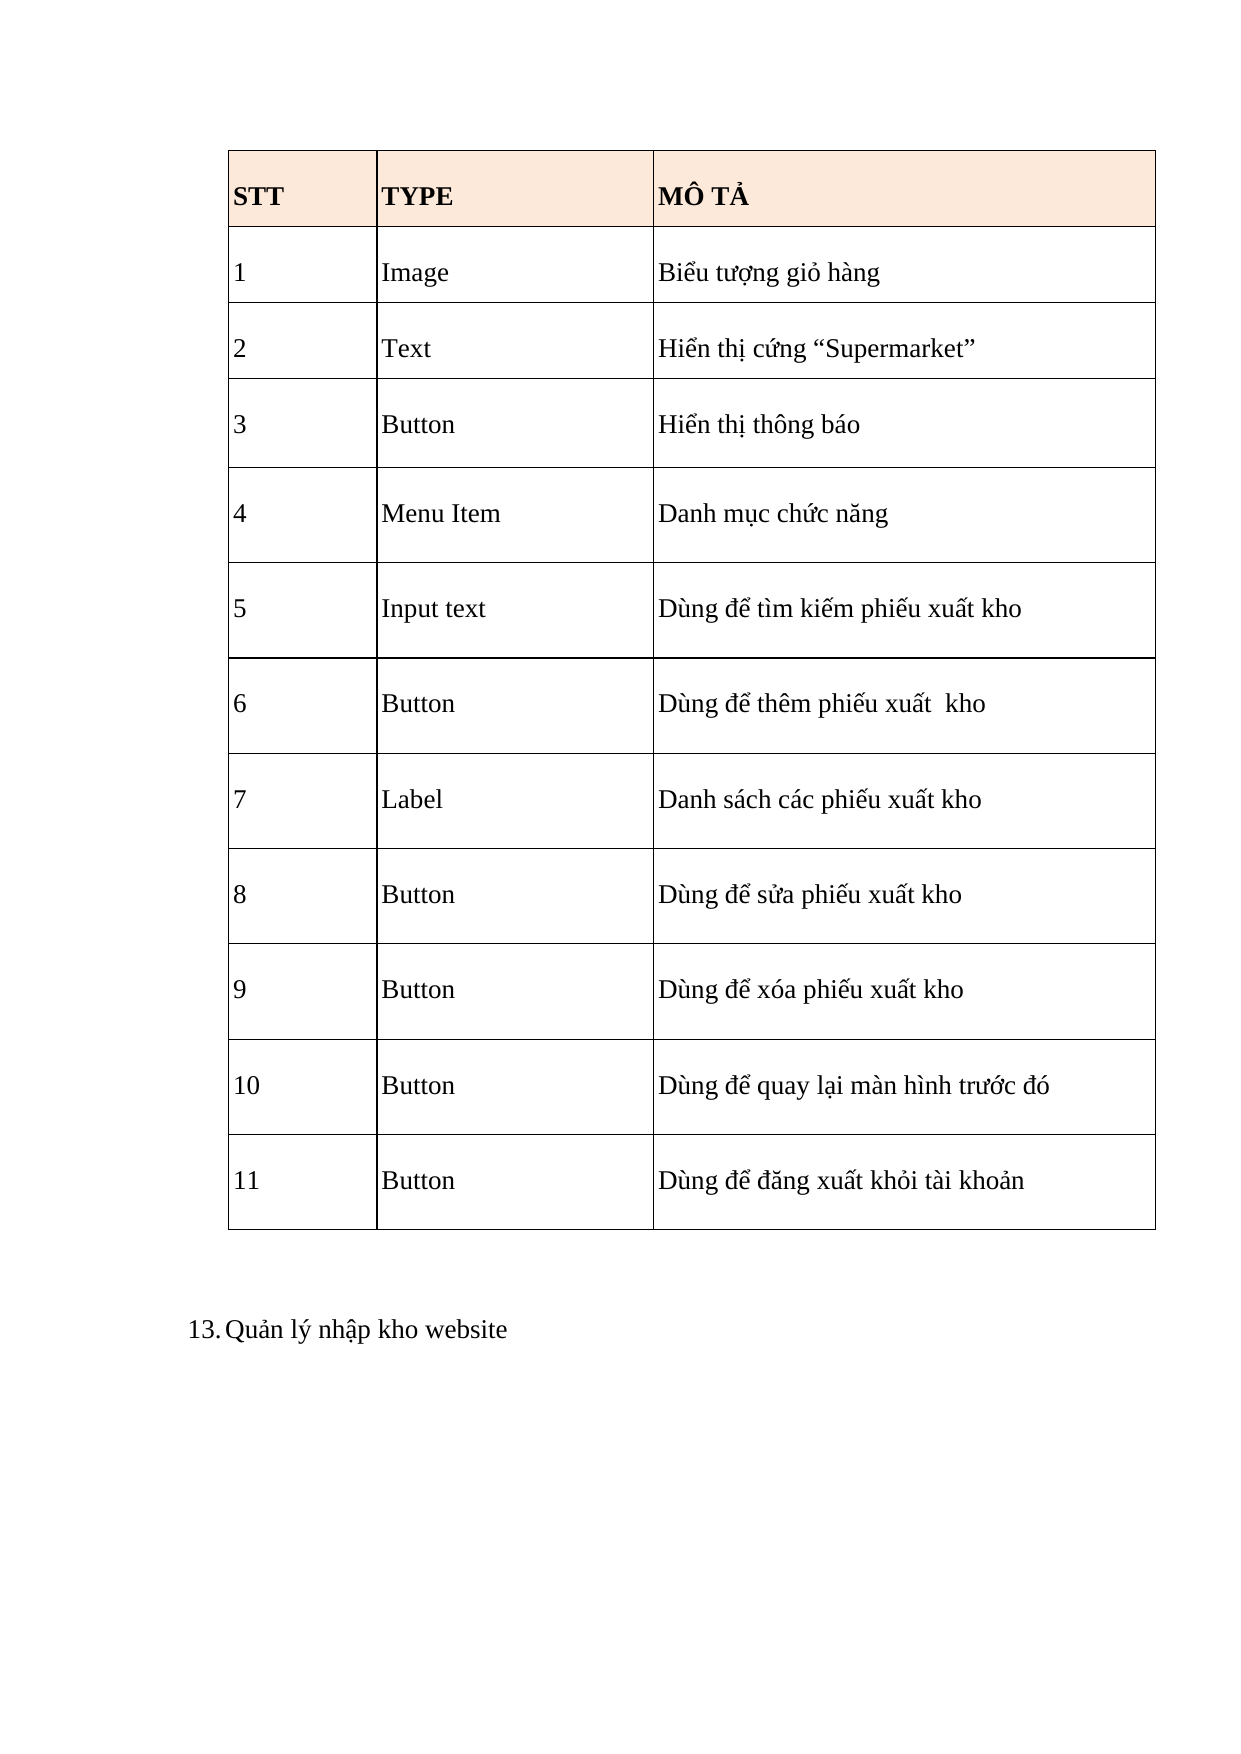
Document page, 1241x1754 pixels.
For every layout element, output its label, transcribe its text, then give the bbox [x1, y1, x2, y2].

table_cell Label [378, 754, 653, 848]
table_cell 10 [229, 1040, 376, 1134]
table_cell Dùng để đăng xuất khỏi tài khoản [654, 1135, 1155, 1229]
table_cell 8 [229, 849, 376, 943]
table_cell 11 [229, 1135, 376, 1229]
table_cell Image [378, 227, 653, 302]
table_cell Text [378, 303, 653, 377]
table_cell Button [378, 1135, 653, 1229]
list Quản lý nhập kho website [187, 1313, 1090, 1344]
table_header TYPE [378, 151, 653, 226]
table_cell Button [378, 944, 653, 1038]
table_cell Biểu tượng giỏ hàng [654, 227, 1155, 302]
table_header MÔ TẢ [654, 151, 1155, 226]
table_cell Button [378, 379, 653, 467]
table_cell Input text [378, 563, 653, 657]
table_cell 2 [229, 303, 376, 377]
table_cell 5 [229, 563, 376, 657]
table_cell Danh mục chức năng [654, 468, 1155, 562]
table_cell 9 [229, 944, 376, 1038]
table_cell Dùng để quay lại màn hình trước đó [654, 1040, 1155, 1134]
table_cell Button [378, 659, 653, 752]
table_cell 1 [229, 227, 376, 302]
table_cell 6 [229, 659, 376, 752]
table_cell 7 [229, 754, 376, 848]
table_cell Button [378, 1040, 653, 1134]
table_cell Dùng để tìm kiếm phiếu xuất kho [654, 563, 1155, 657]
table_cell Dùng để xóa phiếu xuất kho [654, 944, 1155, 1038]
table_cell 3 [229, 379, 376, 467]
table_cell Dùng để thêm phiếu xuất kho [654, 659, 1155, 752]
table_cell Hiển thị thông báo [654, 379, 1155, 467]
table_header STT [229, 151, 376, 226]
table_cell Danh sách các phiếu xuất kho [654, 754, 1155, 848]
table_cell Menu Item [378, 468, 653, 562]
table_cell Button [378, 849, 653, 943]
table_cell Hiển thị cứng “Supermarket” [654, 303, 1155, 377]
table_cell Dùng để sửa phiếu xuất kho [654, 849, 1155, 943]
table_cell 4 [229, 468, 376, 562]
